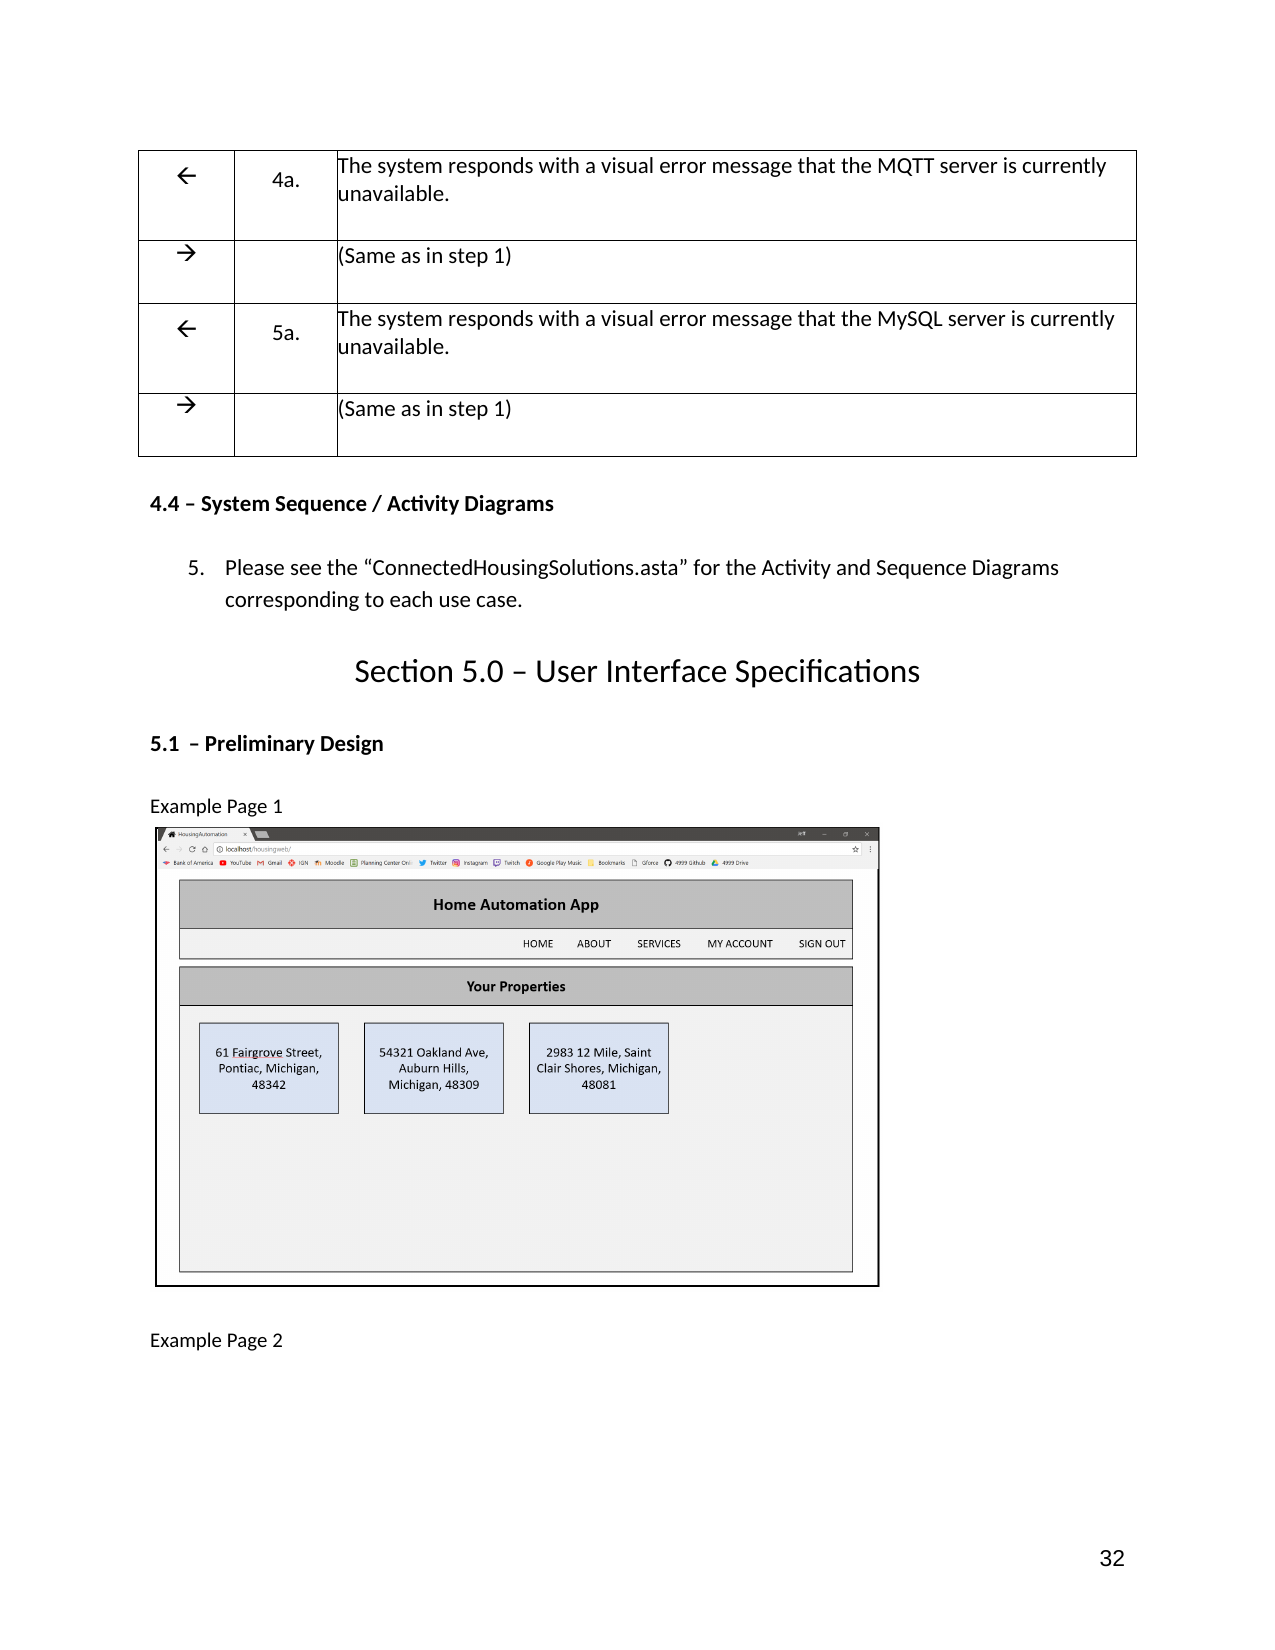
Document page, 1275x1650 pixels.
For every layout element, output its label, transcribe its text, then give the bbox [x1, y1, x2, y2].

picture [150, 822, 884, 1292]
table_cell 4a. [235, 151, 337, 240]
table_cell The system responds with a visual error message that the MQTT server is currently unavailable. [338, 151, 1136, 240]
text Example Page 1 [150, 793, 1125, 818]
list Please see the “ConnectedHousingSolutions.asta” for the Activity and Sequence Diagrams corresponding to each use case. [187, 553, 1125, 613]
table_cell [139, 394, 234, 456]
table_cell [235, 394, 337, 456]
text 4.4 – System Sequence / Activity Diagrams [150, 489, 1125, 517]
table_cell (Same as in step 1) [338, 394, 1136, 456]
table_cell The system responds with a visual error message that the MySQL server is currently unavailable. [338, 304, 1136, 393]
text Section 5.0 – User Interface Specifications [150, 650, 1125, 691]
table_cell [139, 241, 234, 303]
list – Preliminary Design [150, 729, 1125, 757]
table_cell 5a. [235, 304, 337, 393]
table_cell [139, 151, 234, 240]
table_cell [139, 304, 234, 393]
table_cell (Same as in step 1) [338, 241, 1136, 303]
table_cell [235, 241, 337, 303]
text Example Page 2 [150, 1328, 1125, 1353]
